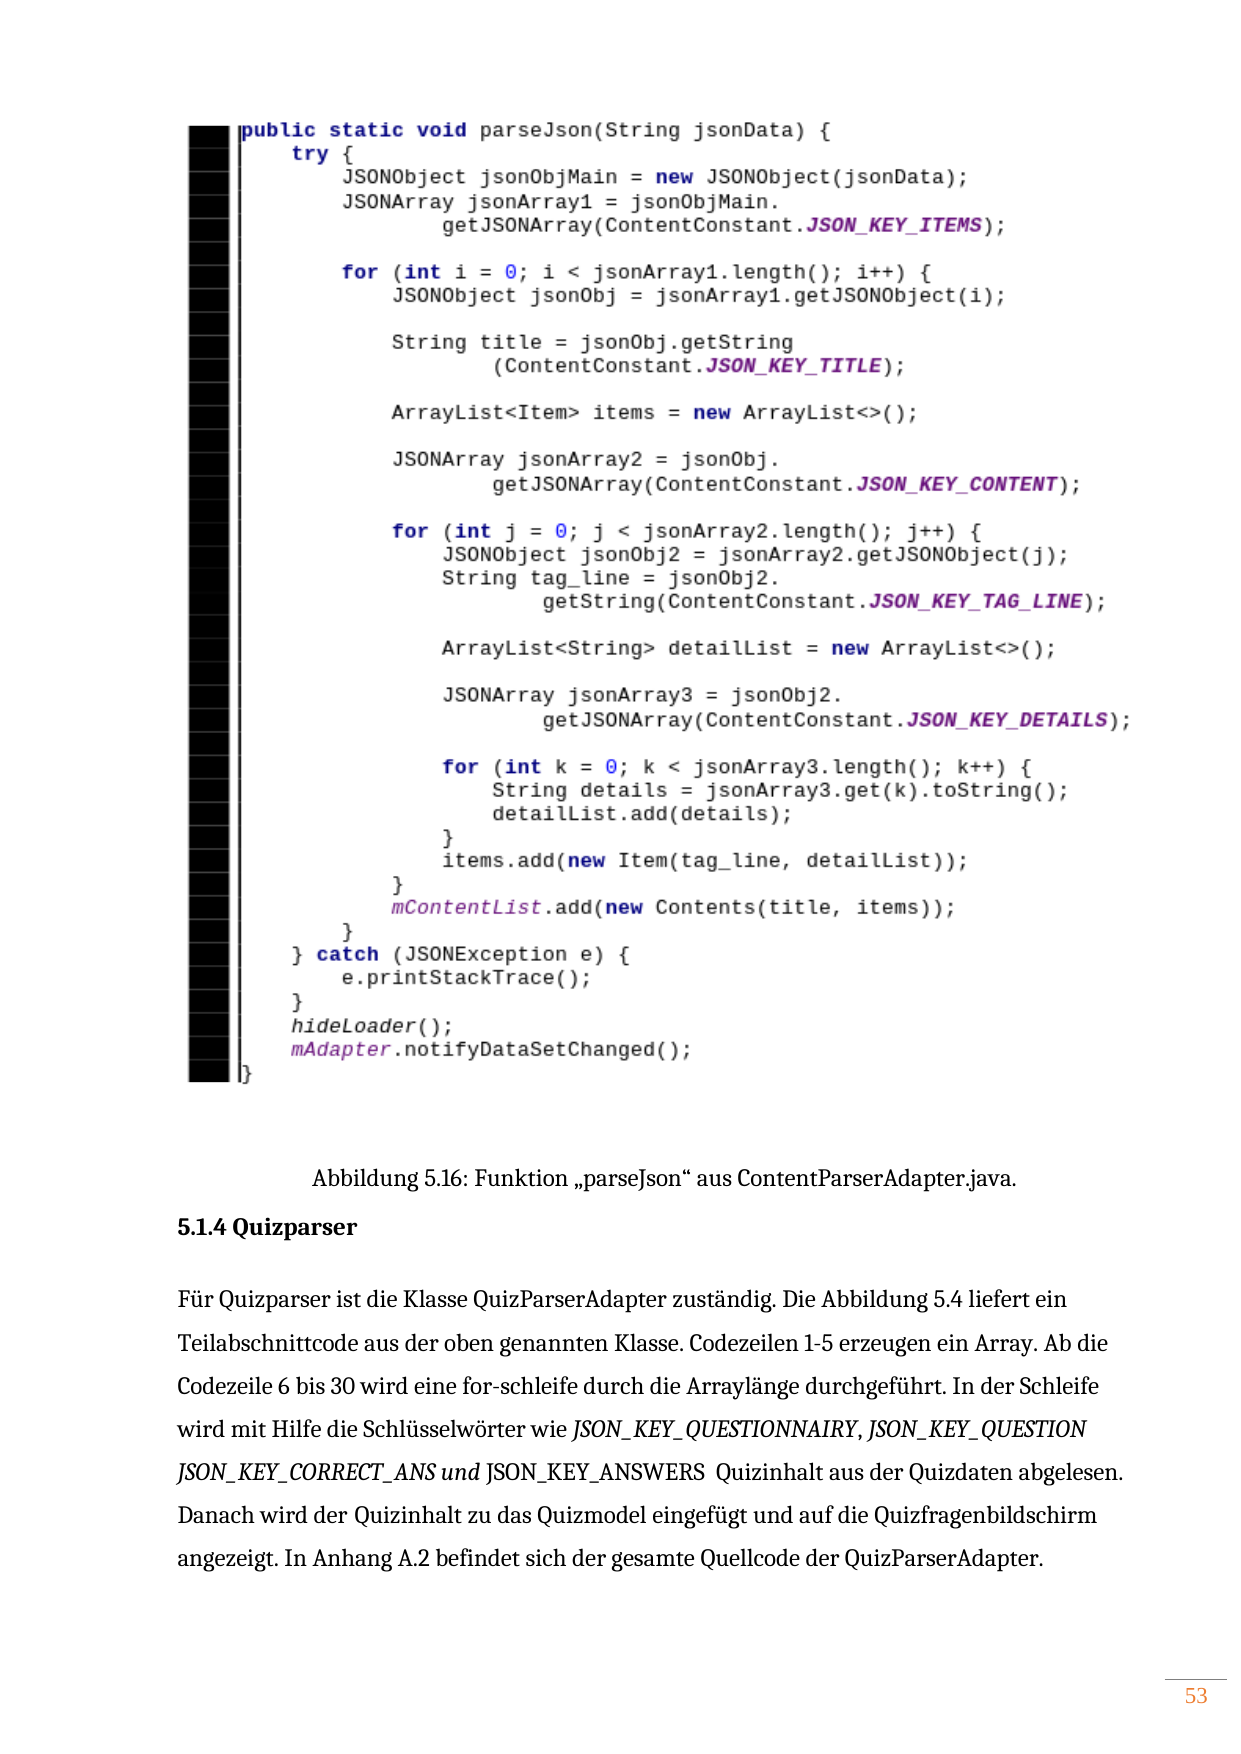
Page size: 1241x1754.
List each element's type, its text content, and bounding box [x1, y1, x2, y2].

text Für Quizparser ist die Klasse QuizParserAdapter zuständig. Die Abbildung 5.4 liefert ein Teilabschnittcode aus der oben genannten Klasse. Codezeilen 1-5 erzeugen ein Array. Ab die Codezeile 6 bis 30 wird eine for-schleife durch die Arraylänge durchgeführt. In der Schleife wird mit Hilfe die Schlüsselwörter wie JSON_KEY_QUESTIONNAIRY, JSON_KEY_QUESTION JSON_KEY_CORRECT_ANS und JSON_KEY_ANSWERS Quizinhalt aus der Quizdaten abgelesen. Danach wird der Quizinhalt zu das Quizmodel eingefügt und auf die Quizfragenbildschirm angezeigt. In Anhang A.2 befindet sich der gesamte Quellcode der QuizParserAdapter. [177, 1285, 1152, 1573]
subtitle 5.1.4 Quizparser [177, 1213, 1152, 1242]
